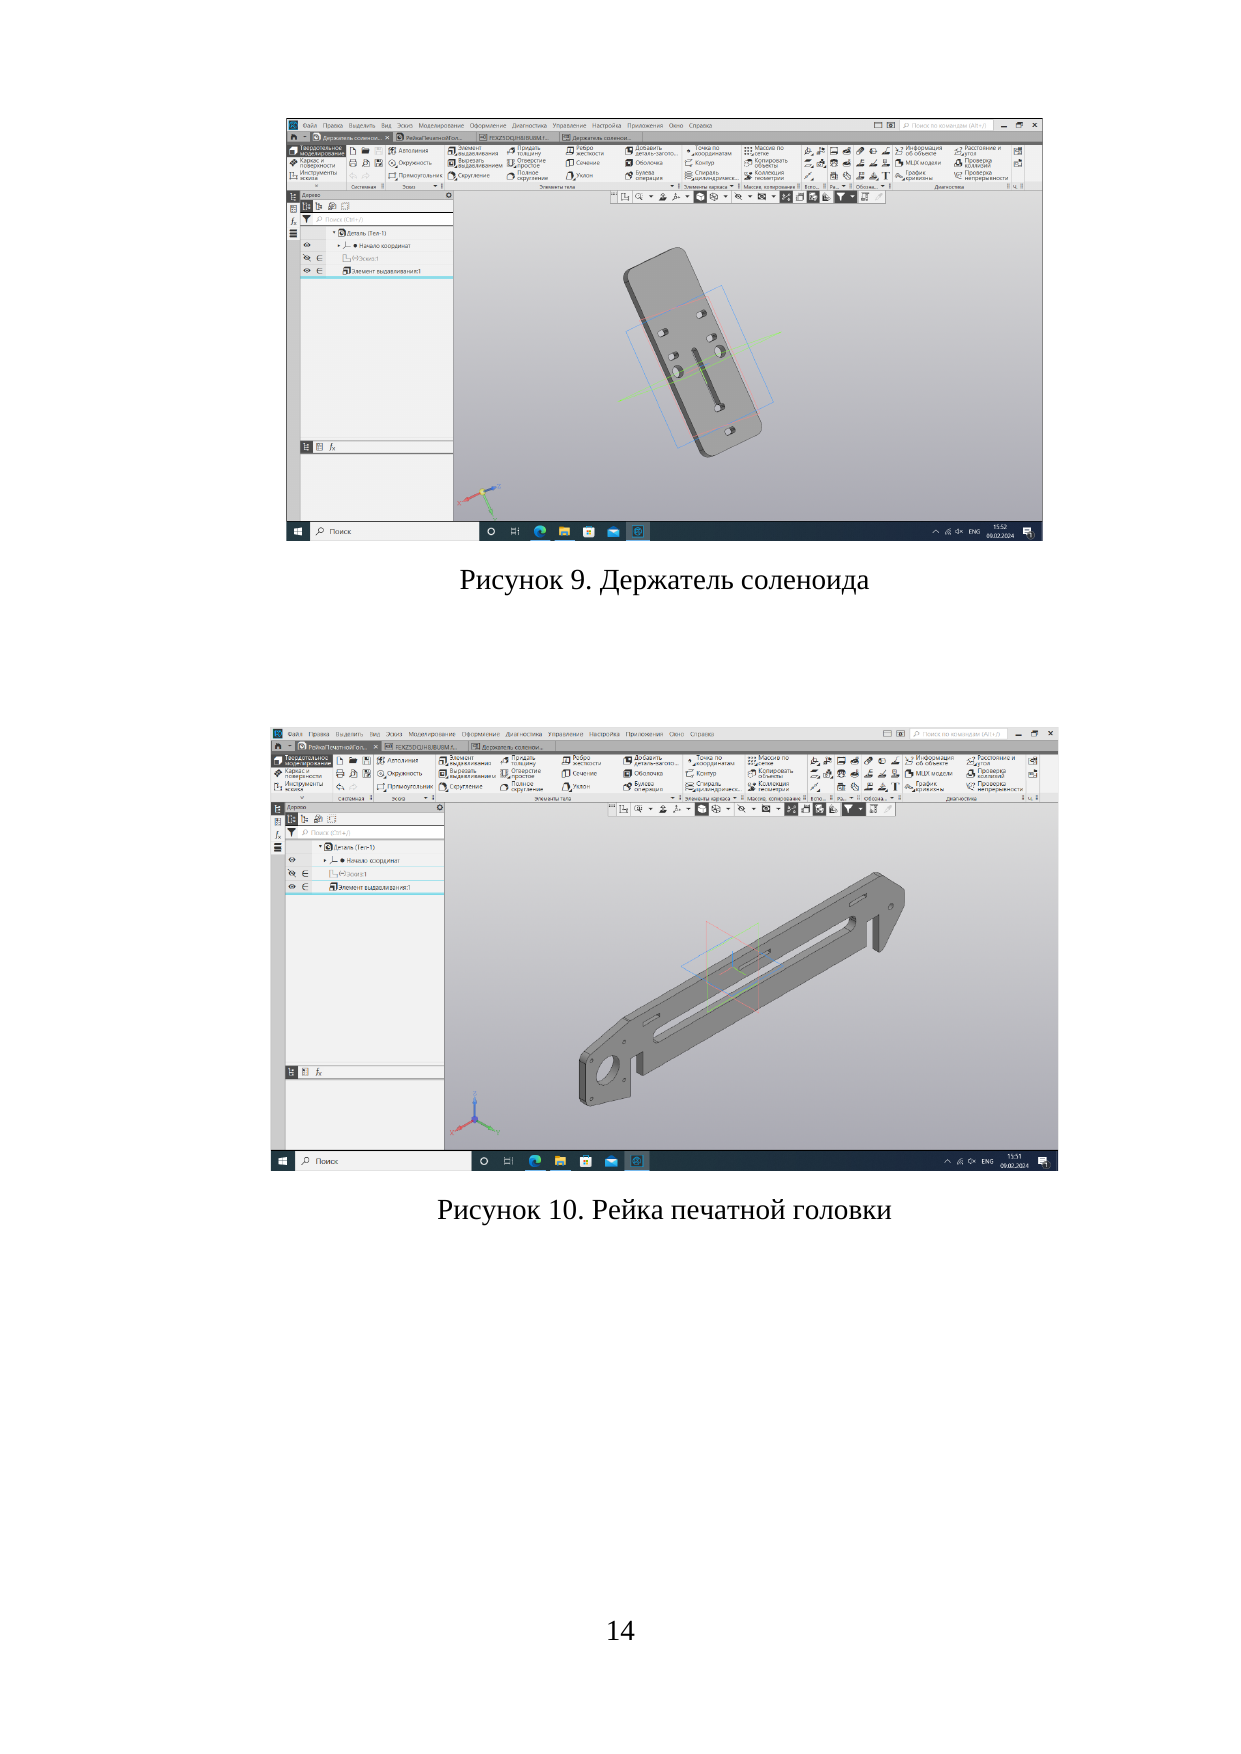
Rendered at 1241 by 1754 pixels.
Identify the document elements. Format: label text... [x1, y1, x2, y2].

text Рисунок 10. Рейка печатной головки [177, 1192, 1152, 1225]
picture [270, 727, 1059, 1171]
text Рисунок 9. Держатель соленоида [177, 562, 1152, 596]
picture [286, 118, 1043, 541]
